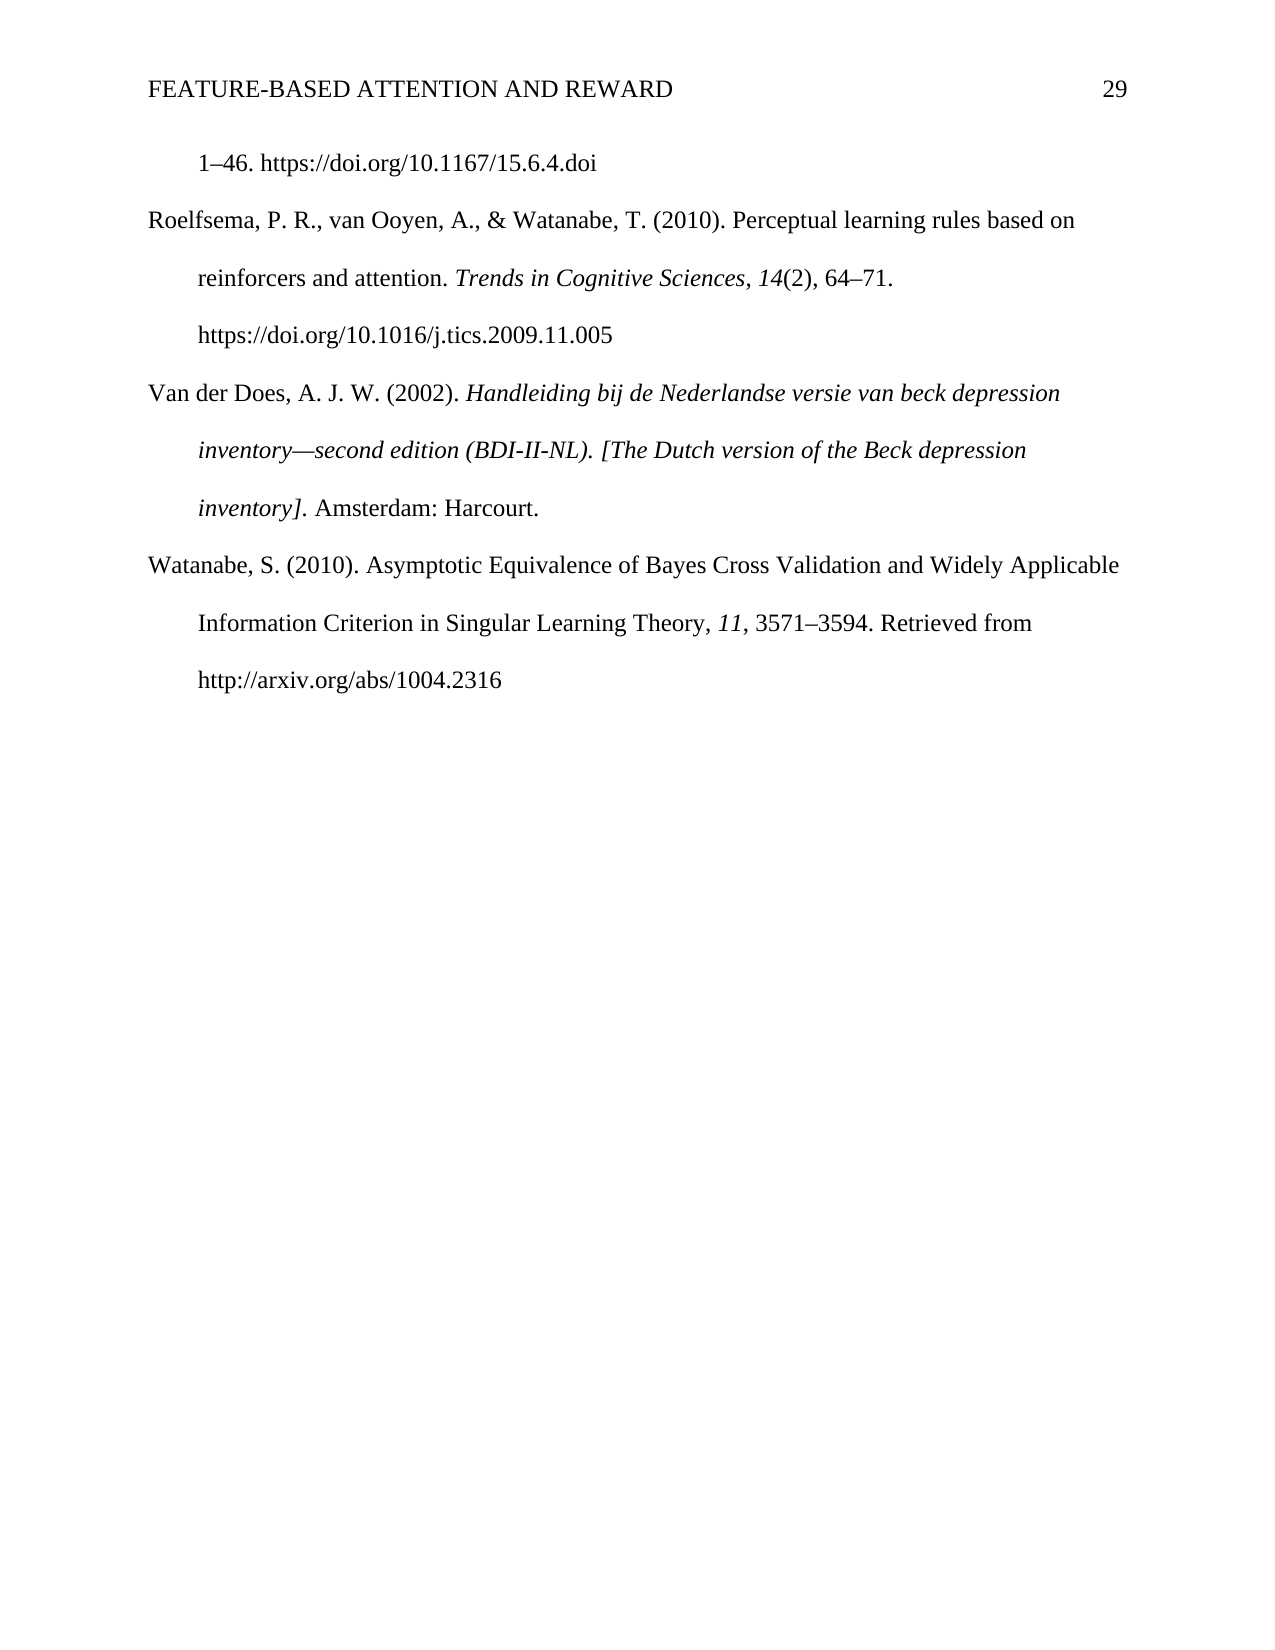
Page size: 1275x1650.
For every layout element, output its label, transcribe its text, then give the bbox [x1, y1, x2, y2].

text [148, 148, 1127, 176]
text Roelfsema, P. R., van Ooyen, A., & Watanabe, T. (2010). Perceptual learning rules based on reinforcers and attention. Trends in Cognitive Sciences, 14(2), 64–71. https://doi.org/10.1016/j.tics.2009.11.005 [148, 205, 1127, 349]
text Watanabe, S. (2010). Asymptotic Equivalence of Bayes Cross Validation and Widely Applicable Information Criterion in Singular Learning Theory, 11, 3571–3594. Retrieved from http://arxiv.org/abs/1004.2316 [148, 550, 1127, 694]
text Van der Does, A. J. W. (2002). Handleiding bij de Nederlandse versie van beck depression inventory—second edition (BDI-II-NL). [The Dutch version of the Beck depression inventory]. Amsterdam: Harcourt. [148, 378, 1127, 521]
